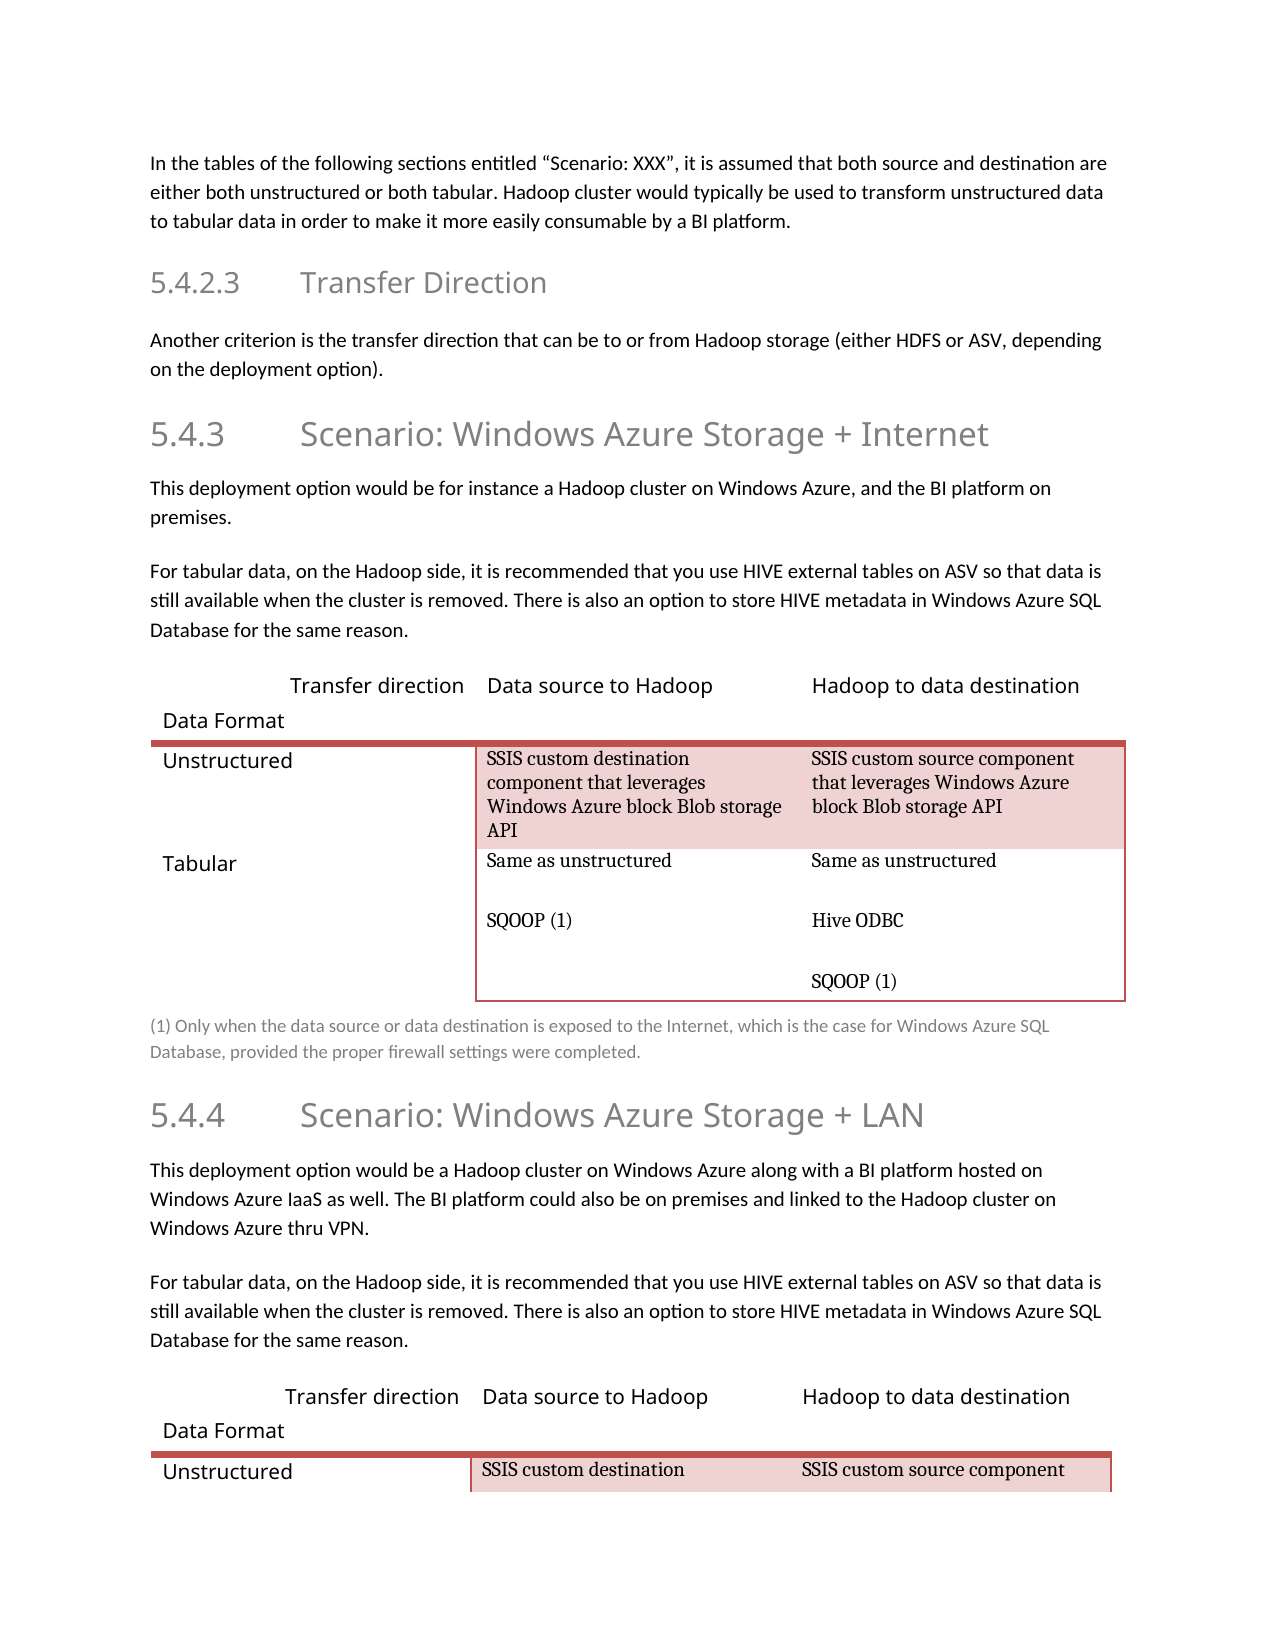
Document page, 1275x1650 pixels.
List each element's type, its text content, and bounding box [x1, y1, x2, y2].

table_cell Same as unstructured Hive ODBC SQOOP (1) [800, 849, 1124, 1000]
subtitle Transfer Direction [150, 262, 1125, 302]
text This deployment option would be for instance a Hadoop cluster on Windows Azure, and the BI platform on premises. [150, 475, 1125, 530]
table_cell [791, 1458, 1110, 1492]
table_header Hadoop to data destination [791, 1382, 1111, 1451]
text In the tables of the following sections entitled “Scenario: XXX”, it is assumed that both source and destination are either both unstructured or both tabular. Hadoop cluster would typically be used to transform unstructured data to tabular data in order to make it more easily consumable by a BI platform. [150, 150, 1125, 234]
table_header Transfer direction Data Format [151, 1382, 471, 1451]
table_header Data source to Hadoop [471, 1382, 791, 1451]
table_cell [472, 1458, 791, 1492]
table_cell Unstructured [151, 1458, 470, 1492]
table_header Transfer direction Data Format [151, 671, 476, 740]
subtitle Scenario: Windows Azure Storage + Internet [150, 411, 1125, 456]
text For tabular data, on the Hadoop side, it is recommended that you use HIVE external tables on ASV so that data is still available when the cluster is removed. There is also an option to store HIVE metadata in Windows Azure SQL Database for the same reason. [150, 1269, 1125, 1353]
table_header Data source to Hadoop [476, 671, 800, 740]
subtitle Scenario: Windows Azure Storage + LAN [150, 1092, 1125, 1137]
table_cell SSIS custom source component that leverages Windows Azure block Blob storage API [800, 747, 1124, 849]
text This deployment option would be a Hadoop cluster on Windows Azure along with a BI platform hosted on Windows Azure IaaS as well. The BI platform could also be on premises and linked to the Hadoop cluster on Windows Azure thru VPN. [150, 1157, 1125, 1241]
text For tabular data, on the Hadoop side, it is recommended that you use HIVE external tables on ASV so that data is still available when the cluster is removed. There is also an option to store HIVE metadata in Windows Azure SQL Database for the same reason. [150, 558, 1125, 642]
table_cell Unstructured [151, 747, 475, 849]
table_header Hadoop to data destination [800, 671, 1125, 740]
text (1) Only when the data source or data destination is exposed to the Internet, which is the case for Windows Azure SQL Database, provided the proper firewall settings were completed. [150, 1014, 1125, 1064]
table_cell Tabular [151, 849, 475, 1000]
text Another criterion is the transfer direction that can be to or from Hadoop storage (either HDFS or ASV, depending on the deployment option). [150, 327, 1125, 382]
table_cell Same as unstructured SQOOP (1) [477, 849, 800, 1000]
table_cell SSIS custom destination component that leverages Windows Azure block Blob storage API [477, 747, 800, 849]
